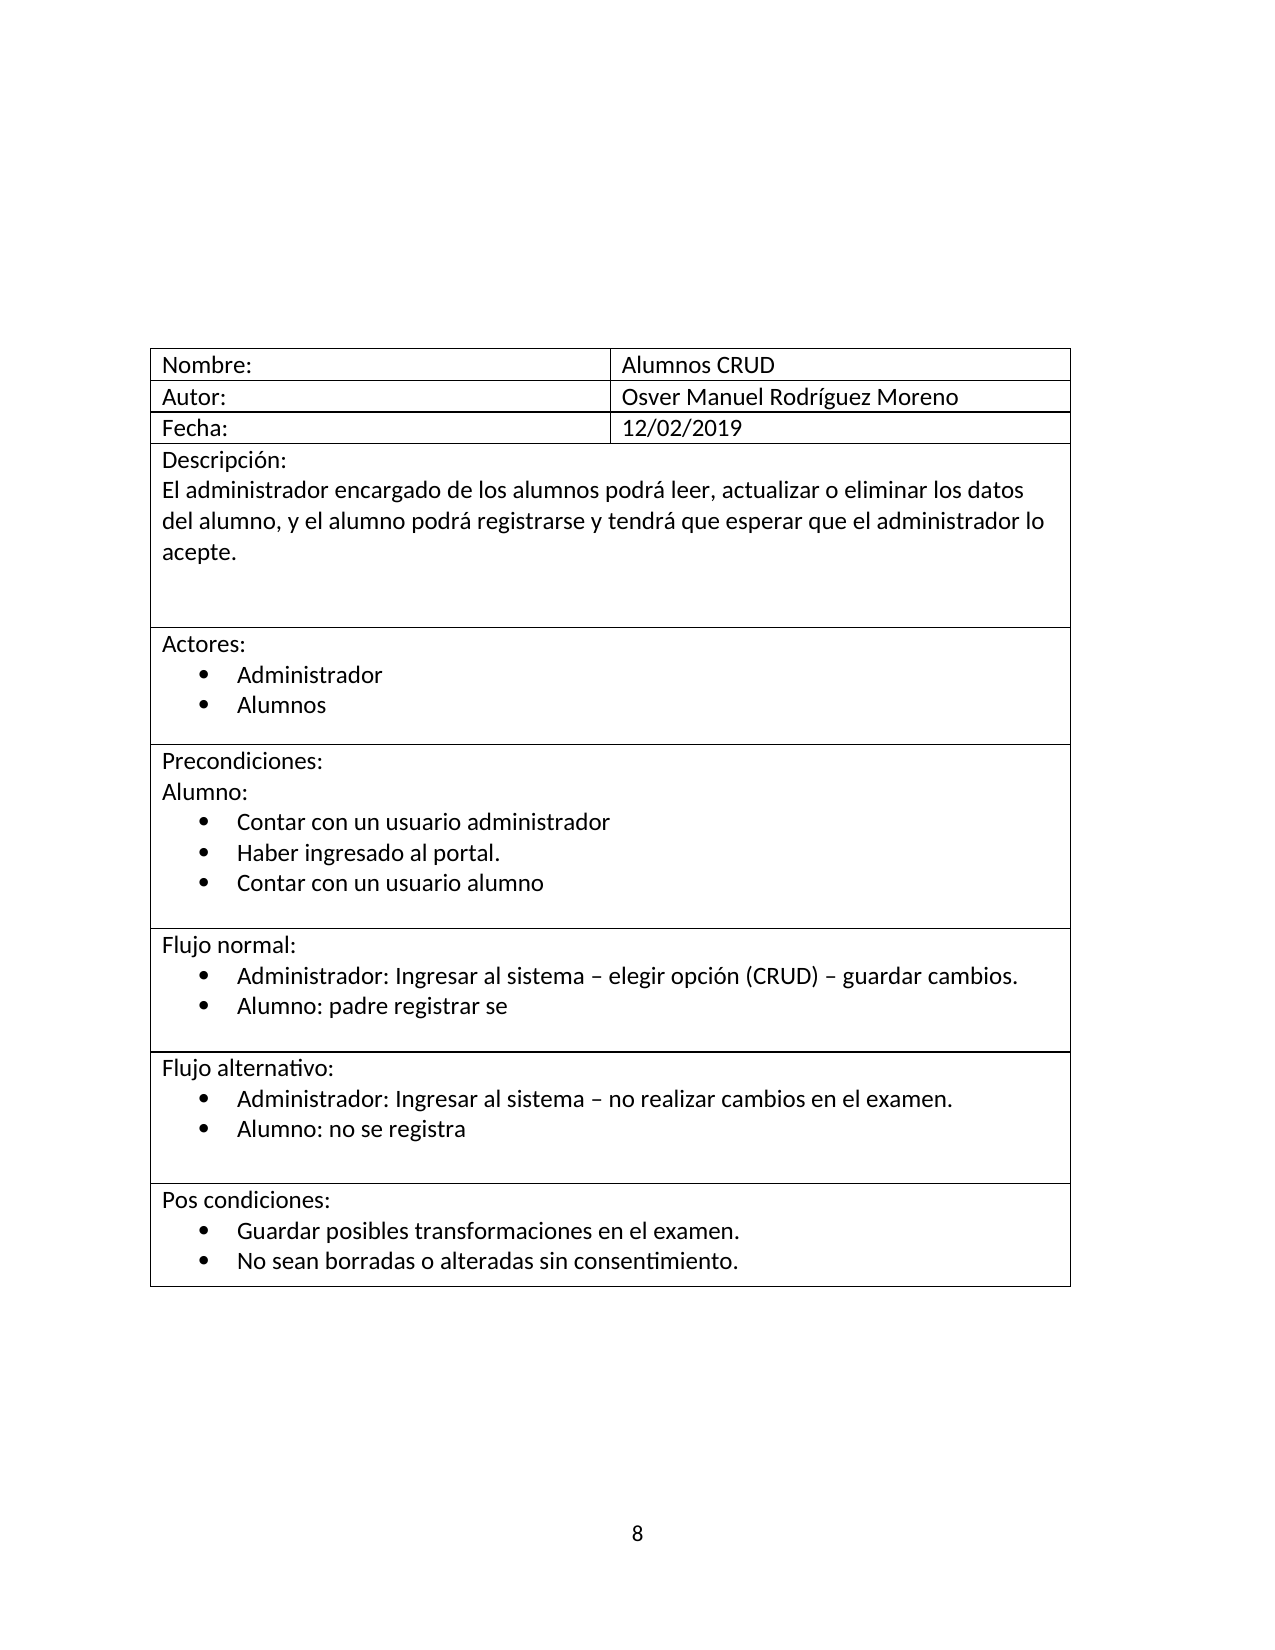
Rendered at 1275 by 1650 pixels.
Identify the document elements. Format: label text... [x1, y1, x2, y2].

table_cell Precondiciones: Alumno: Contar con un usuario administrador Haber ingresado al portal. Contar con un usuario alumno [151, 745, 1070, 928]
table_cell Fecha: [151, 413, 610, 443]
table_cell Flujo alternativo: Administrador: Ingresar al sistema – no realizar cambios en el examen. Alumno: no se registra [151, 1053, 1070, 1183]
table_cell Flujo normal: Administrador: Ingresar al sistema – elegir opción (CRUD) – guardar cambios. Alumno: padre registrar se [151, 929, 1070, 1051]
table_header Alumnos CRUD [611, 349, 1070, 380]
table_cell Pos condiciones: Guardar posibles transformaciones en el examen. No sean borradas o alteradas sin consentimiento. [151, 1184, 1070, 1286]
table_cell Autor: [151, 381, 610, 411]
table_cell 12/02/2019 [611, 413, 1070, 443]
table_cell Osver Manuel Rodríguez Moreno [611, 381, 1070, 411]
table_cell Actores: Administrador Alumnos [151, 628, 1070, 744]
table_cell Descripción: El administrador encargado de los alumnos podrá leer, actualizar o eliminar los datos del alumno, y el alumno podrá registrarse y tendrá que esperar que el administrador lo acepte. [151, 444, 1070, 627]
table_header Nombre: [151, 349, 610, 380]
